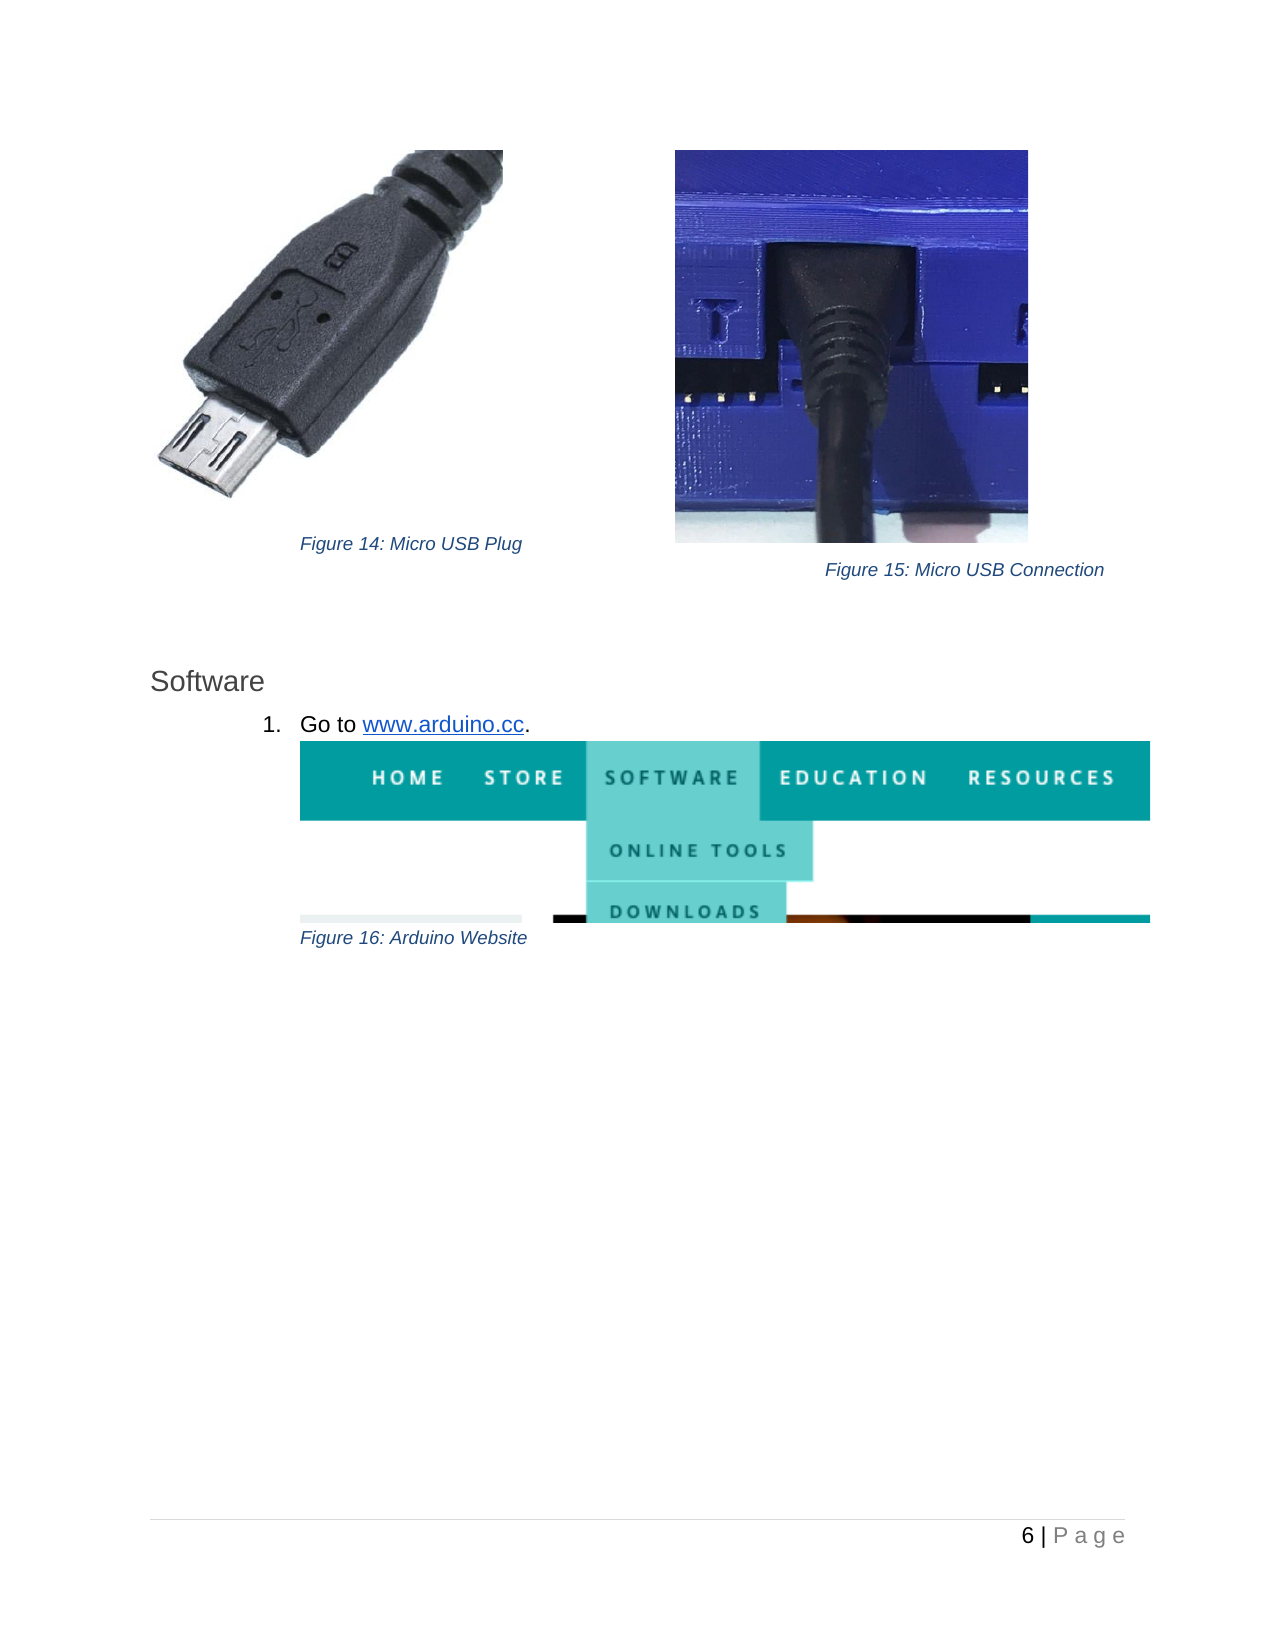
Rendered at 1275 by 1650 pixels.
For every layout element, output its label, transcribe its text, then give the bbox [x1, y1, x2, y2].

picture [300, 741, 1150, 923]
text Figure 14: Micro USB Plug [225, 533, 600, 554]
picture [675, 150, 1029, 543]
subtitle Software [150, 664, 1125, 698]
text Figure 16: Arduino Website [225, 927, 1125, 948]
picture [150, 150, 503, 517]
text Figure 15: Micro USB Connection [750, 558, 1125, 580]
